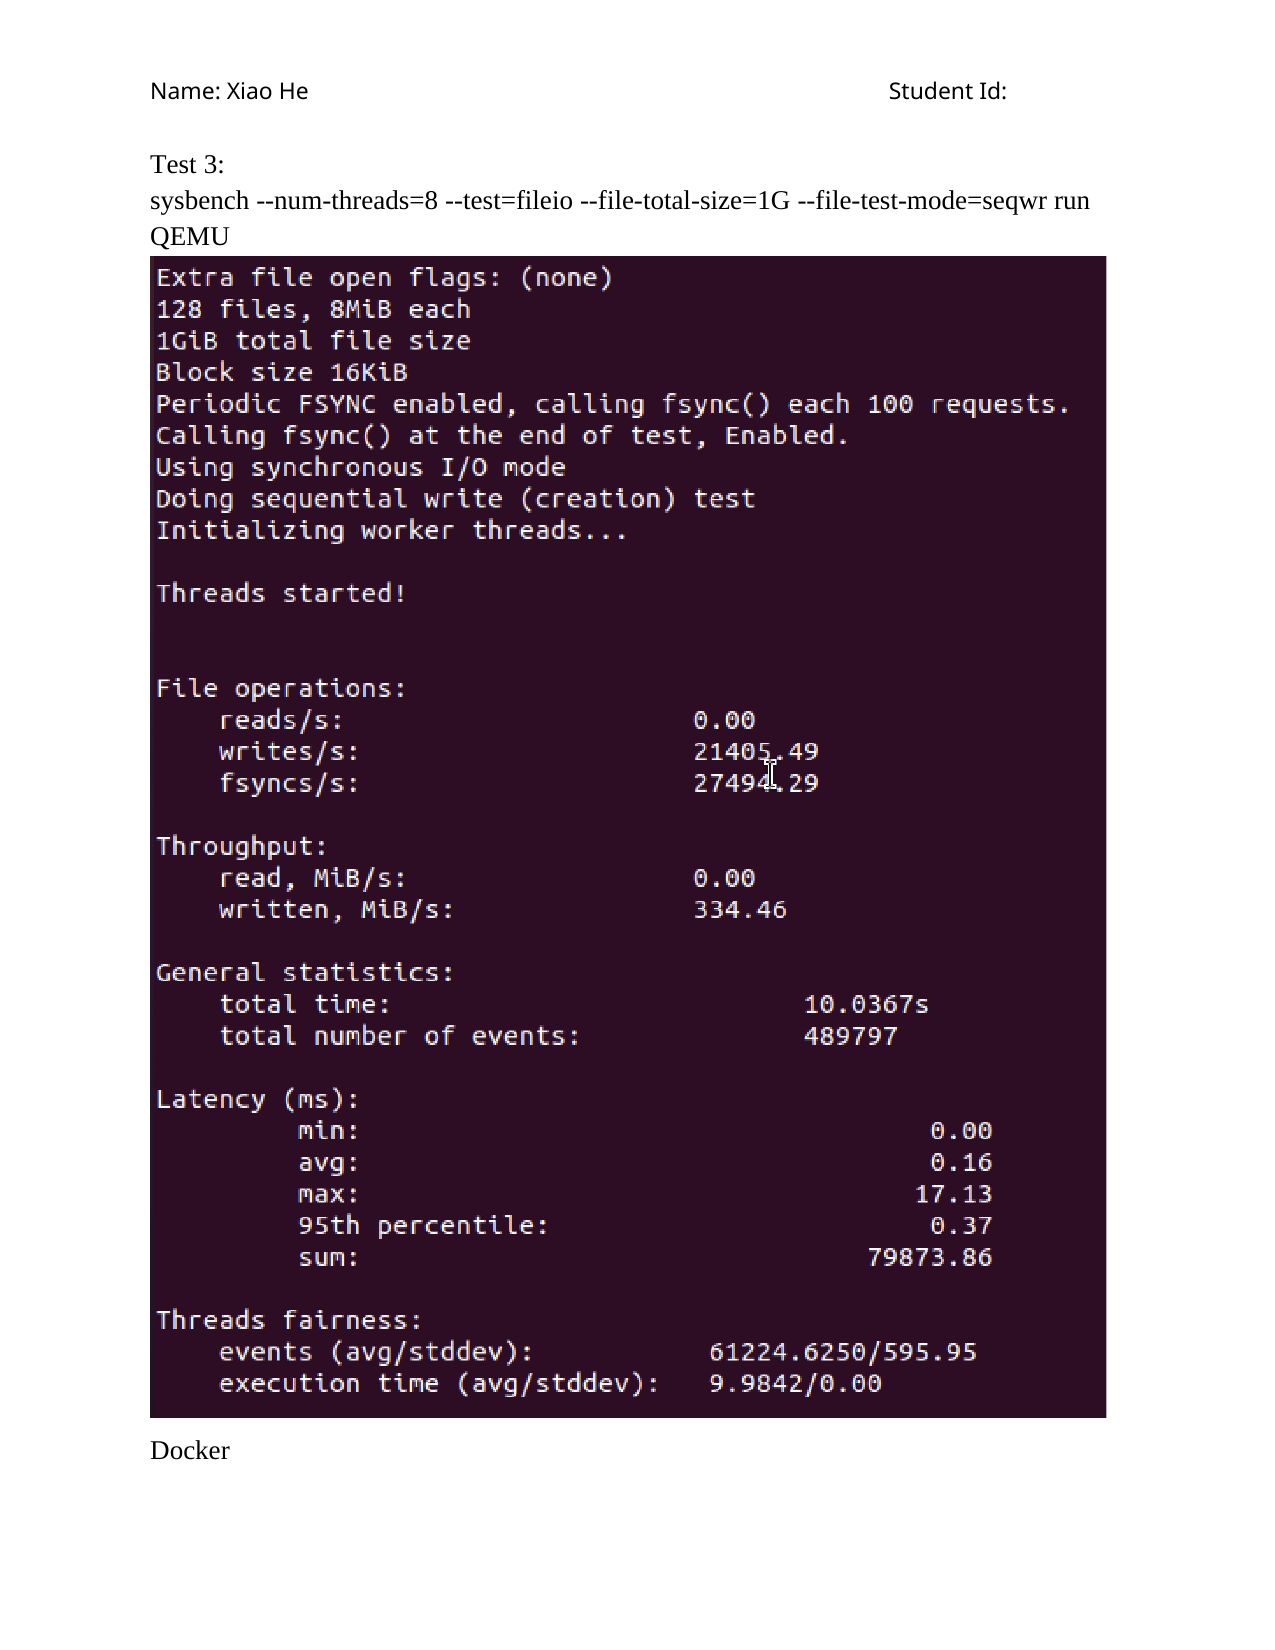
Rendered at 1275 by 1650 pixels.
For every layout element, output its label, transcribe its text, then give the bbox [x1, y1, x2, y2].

text Test 3: [150, 148, 1227, 179]
picture [150, 256, 1107, 1418]
text Docker [150, 1434, 1227, 1465]
